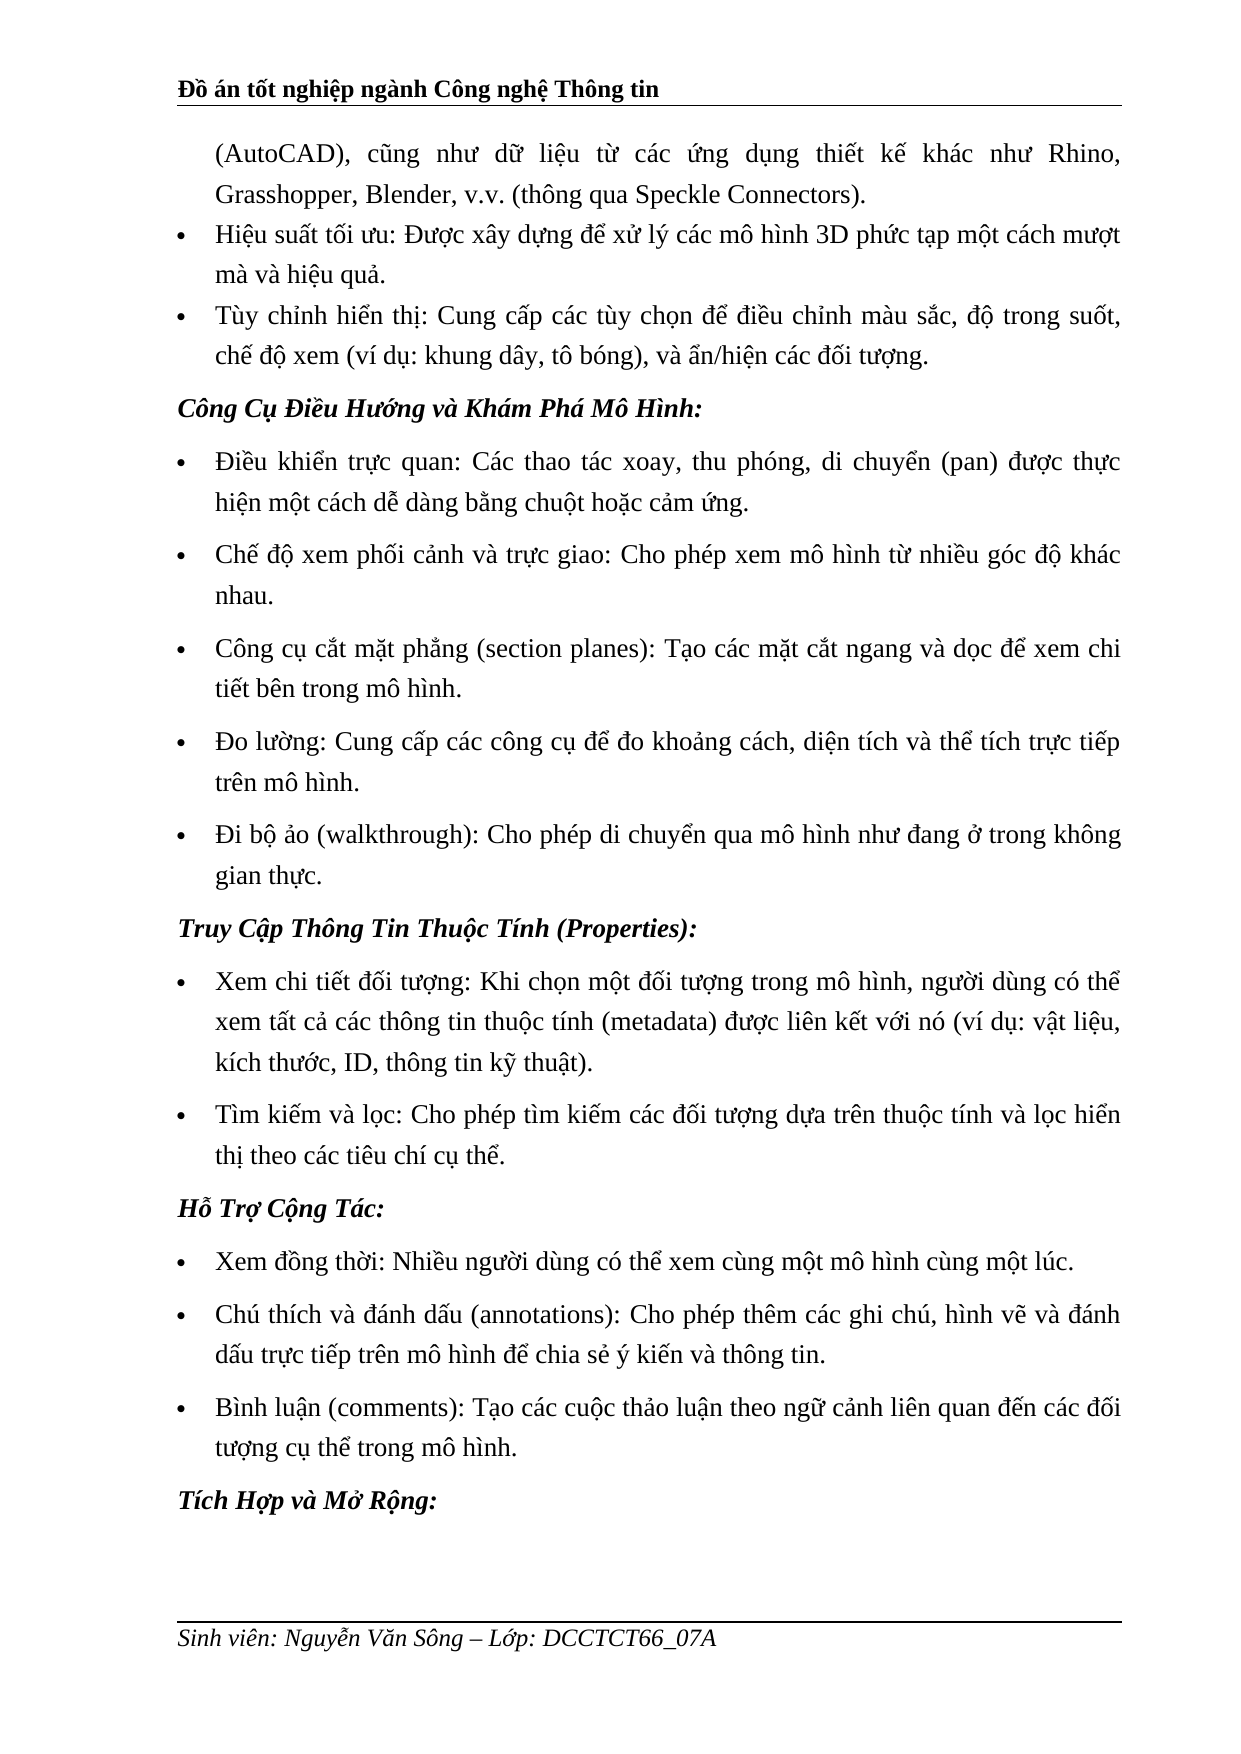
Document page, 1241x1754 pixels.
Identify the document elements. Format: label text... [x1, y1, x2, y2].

list Đi bộ ảo (walkthrough): Cho phép di chuyển qua mô hình như đang ở trong không gian thực. [177, 818, 1122, 890]
list Hiệu suất tối ưu: Được xây dựng để xử lý các mô hình 3D phức tạp một cách mượt mà và hiệu quả. [177, 218, 1122, 290]
list Công cụ cắt mặt phẳng (section planes): Tạo các mặt cắt ngang và dọc để xem chi tiết bên trong mô hình. [177, 632, 1122, 703]
list Xem đồng thời: Nhiều người dùng có thể xem cùng một mô hình cùng một lúc. [177, 1245, 1122, 1276]
list Xem chi tiết đối tượng: Khi chọn một đối tượng trong mô hình, người dùng có thể xem tất cả các thông tin thuộc tính (metadata) được liên kết với nó (ví dụ: vật liệu, kích thước, ID, thông tin kỹ thuật). [177, 965, 1122, 1077]
list Chú thích và đánh dấu (annotations): Cho phép thêm các ghi chú, hình vẽ và đánh dấu trực tiếp trên mô hình để chia sẻ ý kiến và thông tin. [177, 1298, 1122, 1369]
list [177, 137, 1122, 209]
list Chế độ xem phối cảnh và trực giao: Cho phép xem mô hình từ nhiều góc độ khác nhau. [177, 538, 1122, 610]
list Đo lường: Cung cấp các công cụ để đo khoảng cách, diện tích và thể tích trực tiếp trên mô hình. [177, 725, 1122, 797]
text Công Cụ Điều Hướng và Khám Phá Mô Hình: [177, 392, 1122, 423]
list Điều khiển trực quan: Các thao tác xoay, thu phóng, di chuyển (pan) được thực hiện một cách dễ dàng bằng chuột hoặc cảm ứng. [177, 445, 1122, 517]
list Tìm kiếm và lọc: Cho phép tìm kiếm các đối tượng dựa trên thuộc tính và lọc hiển thị theo các tiêu chí cụ thể. [177, 1098, 1122, 1170]
list Tùy chỉnh hiển thị: Cung cấp các tùy chọn để điều chỉnh màu sắc, độ trong suốt, chế độ xem (ví dụ: khung dây, tô bóng), và ẩn/hiện các đối tượng. [177, 299, 1122, 371]
text Tích Hợp và Mở Rộng: [177, 1484, 1122, 1516]
text Hỗ Trợ Cộng Tác: [177, 1192, 1122, 1223]
text Truy Cập Thông Tin Thuộc Tính (Properties): [177, 912, 1122, 943]
list Bình luận (comments): Tạo các cuộc thảo luận theo ngữ cảnh liên quan đến các đối tượng cụ thể trong mô hình. [177, 1391, 1122, 1463]
